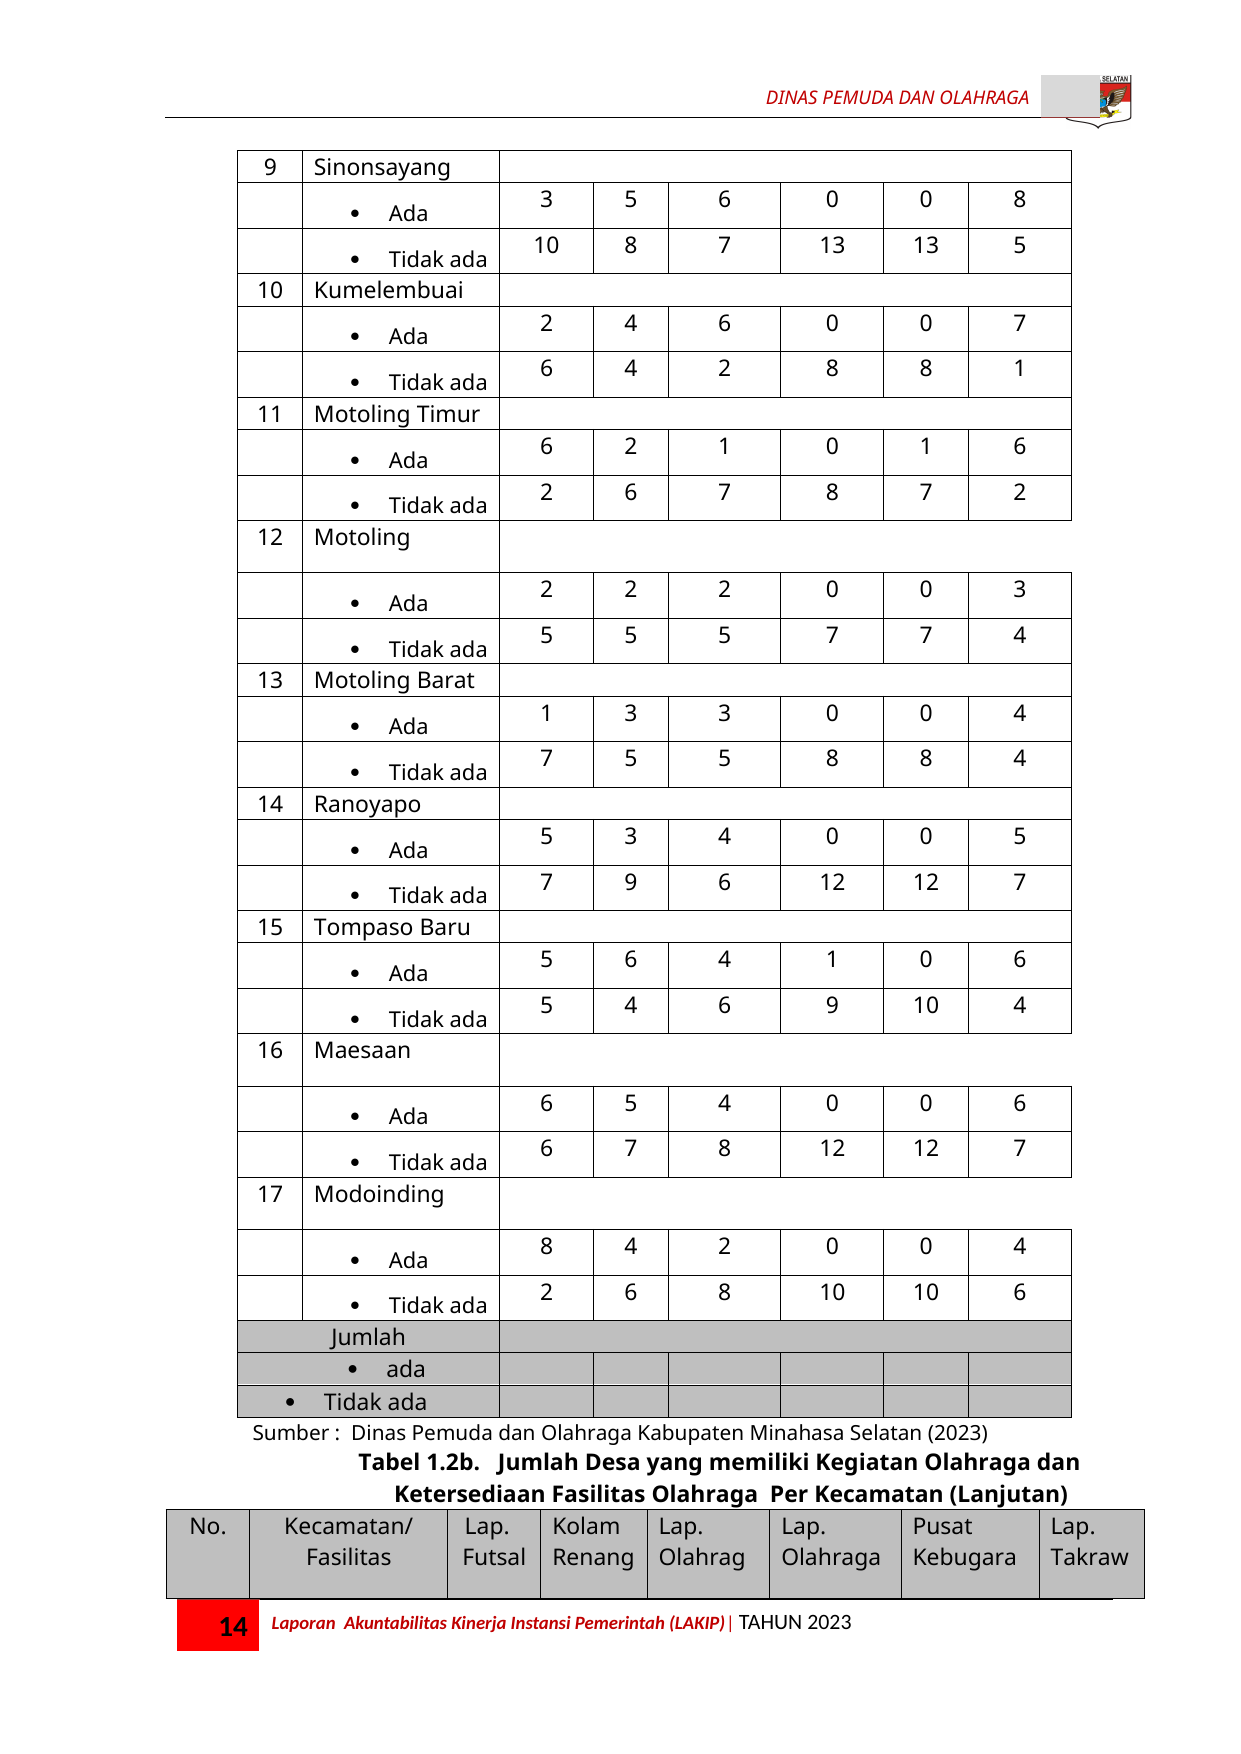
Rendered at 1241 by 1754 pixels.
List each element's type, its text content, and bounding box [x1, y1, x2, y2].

table_cell Tidak ada [303, 742, 499, 787]
table_cell 0 [781, 697, 883, 741]
table_cell 0 [781, 183, 883, 228]
table_cell Motoling Barat [303, 664, 499, 696]
table_cell Ada [303, 307, 499, 351]
table_cell 6 [669, 307, 780, 351]
table_cell Ada [303, 697, 499, 741]
table_cell Ada [303, 820, 499, 864]
table_cell 8 [884, 352, 968, 397]
table_cell 4 [594, 1230, 668, 1274]
table_cell 5 [969, 820, 1071, 864]
table_cell 0 [781, 1230, 883, 1274]
table_cell 6 [969, 1276, 1071, 1320]
table_cell [594, 1386, 668, 1417]
table_cell [500, 398, 1071, 429]
table_cell 2 [500, 573, 593, 618]
table_cell 3 [969, 573, 1071, 618]
table_cell 6 [500, 1087, 593, 1131]
table_cell 14 [238, 788, 302, 819]
table_cell Ada [303, 573, 499, 618]
table_cell 6 [969, 430, 1071, 474]
table_cell Tompaso Baru [303, 911, 499, 942]
table_cell Kumelembuai [303, 274, 499, 306]
table_cell 1 [669, 430, 780, 474]
table_cell [238, 430, 302, 474]
table_cell [884, 1386, 968, 1417]
table_cell 17 [238, 1178, 302, 1229]
table_cell 0 [884, 1087, 968, 1131]
table_cell Jumlah [238, 1321, 499, 1352]
table_cell 7 [669, 476, 780, 520]
table_cell [238, 866, 302, 910]
table_cell 0 [781, 430, 883, 474]
table_cell 13 [781, 229, 883, 273]
table_header Lap. Takraw [1040, 1510, 1144, 1598]
table_cell 5 [594, 183, 668, 228]
table_cell 13 [238, 664, 302, 696]
table_cell [238, 476, 302, 520]
table_cell Motoling Timur [303, 398, 499, 429]
table_cell 6 [969, 1087, 1071, 1131]
table_cell Ranoyapo [303, 788, 499, 819]
table_cell 4 [594, 352, 668, 397]
table_cell [238, 573, 302, 618]
table_cell 12 [238, 521, 302, 572]
table_cell 5 [669, 619, 780, 663]
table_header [770, 1510, 901, 1598]
table_cell Maesaan [303, 1034, 499, 1086]
table_cell 0 [884, 697, 968, 741]
table_cell 10 [500, 229, 593, 273]
table_cell 2 [594, 430, 668, 474]
table_cell 0 [884, 307, 968, 351]
table_cell [969, 1353, 1071, 1384]
table_cell 9 [238, 151, 302, 182]
table_cell 2 [669, 573, 780, 618]
table_cell 7 [669, 229, 780, 273]
table_cell 10 [884, 989, 968, 1033]
table_cell 0 [884, 1230, 968, 1274]
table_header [250, 1510, 447, 1598]
table_cell 12 [781, 866, 883, 910]
table_cell 5 [594, 1087, 668, 1131]
table_cell [781, 1386, 883, 1417]
table_cell [594, 1353, 668, 1384]
table_cell 5 [594, 619, 668, 663]
table_cell 9 [594, 866, 668, 910]
table_cell 5 [500, 820, 593, 864]
table_cell 6 [500, 430, 593, 474]
table_header Lap. Futsal [448, 1510, 540, 1598]
table_cell Sinonsayang [303, 151, 499, 182]
text Ketersediaan Fasilitas Olahraga Per Kecamatan (Lanjutan) [251, 1478, 1132, 1509]
table_cell 4 [969, 619, 1071, 663]
table_cell 0 [884, 573, 968, 618]
table_cell Tidak ada [238, 1386, 499, 1417]
table_cell Ada [303, 1230, 499, 1274]
table_cell 6 [669, 989, 780, 1033]
table_cell 6 [594, 476, 668, 520]
table_cell 16 [238, 1034, 302, 1086]
table_cell Ada [303, 183, 499, 228]
table_cell 5 [669, 742, 780, 787]
table_cell 8 [781, 476, 883, 520]
table_cell 13 [884, 229, 968, 273]
table_cell Tidak ada [303, 989, 499, 1033]
table_cell 1 [884, 430, 968, 474]
table_cell Tidak ada [303, 866, 499, 910]
table_cell [238, 619, 302, 663]
table_cell 7 [884, 619, 968, 663]
table_cell 8 [594, 229, 668, 273]
table_cell 5 [500, 989, 593, 1033]
table_cell 5 [969, 229, 1071, 273]
table_cell [238, 229, 302, 273]
table_cell Modoinding [303, 1178, 499, 1229]
table_cell Ada [303, 1087, 499, 1131]
table_cell 2 [969, 476, 1071, 520]
table_cell 7 [781, 619, 883, 663]
table_cell Tidak ada [303, 229, 499, 273]
table_header Kolam Renang [541, 1510, 647, 1598]
table_cell 10 [884, 1276, 968, 1320]
table_cell 2 [594, 573, 668, 618]
table_cell 7 [969, 1132, 1071, 1177]
table_cell [669, 1386, 780, 1417]
table_cell 0 [884, 943, 968, 988]
text Sumber : Dinas Pemuda dan Olahraga Kabupaten Minahasa Selatan (2023) [252, 1418, 1132, 1446]
table_cell 0 [781, 573, 883, 618]
table_cell Tidak ada [303, 476, 499, 520]
table_cell [669, 1353, 780, 1384]
table_cell 7 [969, 866, 1071, 910]
table_cell [238, 1230, 302, 1274]
table_cell 3 [500, 183, 593, 228]
table_cell 4 [969, 697, 1071, 741]
table_cell 1 [969, 352, 1071, 397]
table_cell 10 [781, 1276, 883, 1320]
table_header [902, 1510, 1039, 1598]
table_cell Ada [303, 430, 499, 474]
table_cell 7 [594, 1132, 668, 1177]
table_cell Ada [303, 943, 499, 988]
table_cell [238, 307, 302, 351]
picture [1065, 75, 1132, 129]
table_cell [500, 274, 1071, 306]
table_cell 8 [884, 742, 968, 787]
table_cell 12 [781, 1132, 883, 1177]
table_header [648, 1510, 769, 1598]
table_cell 1 [500, 697, 593, 741]
table_cell 5 [594, 742, 668, 787]
table_cell [969, 1386, 1071, 1417]
table_cell 12 [884, 1132, 968, 1177]
table_cell 6 [669, 183, 780, 228]
table_cell 7 [969, 307, 1071, 351]
table_cell 8 [669, 1132, 780, 1177]
table_cell [500, 1321, 1071, 1352]
table_cell 0 [781, 820, 883, 864]
table_cell 0 [884, 820, 968, 864]
table_cell Tidak ada [303, 1132, 499, 1177]
table_cell [500, 1353, 593, 1384]
table_cell 2 [500, 476, 593, 520]
text Tabel 1.2b. Jumlah Desa yang memiliki Kegiatan Olahraga dan [251, 1446, 1132, 1478]
table_cell 3 [669, 697, 780, 741]
table_cell 8 [781, 352, 883, 397]
table_cell 6 [500, 352, 593, 397]
table_cell 3 [594, 697, 668, 741]
table_cell [500, 151, 1071, 182]
table_cell 8 [500, 1230, 593, 1274]
table_cell 5 [500, 619, 593, 663]
table_cell Tidak ada [303, 619, 499, 663]
table_cell 6 [969, 943, 1071, 988]
table_cell 6 [500, 1132, 593, 1177]
table_cell 0 [781, 307, 883, 351]
table_cell [238, 1132, 302, 1177]
table_cell [238, 1276, 302, 1320]
table_cell Motoling [303, 521, 499, 572]
table_cell 4 [969, 1230, 1071, 1274]
table_cell 7 [884, 476, 968, 520]
table_cell 8 [669, 1276, 780, 1320]
table_cell Tidak ada [303, 352, 499, 397]
table_cell 2 [669, 1230, 780, 1274]
table_cell 4 [669, 820, 780, 864]
table_cell [500, 664, 1071, 696]
table_cell 0 [884, 183, 968, 228]
table_cell [500, 1386, 593, 1417]
table_cell 1 [781, 943, 883, 988]
table_cell 4 [969, 989, 1071, 1033]
table_cell ada [238, 1353, 499, 1384]
table_cell 5 [500, 943, 593, 988]
table_cell [500, 788, 1071, 819]
table_cell 4 [669, 943, 780, 988]
table_cell 9 [781, 989, 883, 1033]
table_cell 7 [500, 866, 593, 910]
table_cell 7 [500, 742, 593, 787]
table_cell [238, 1087, 302, 1131]
table_cell 3 [594, 820, 668, 864]
table_cell 4 [969, 742, 1071, 787]
table_cell [500, 911, 1071, 942]
table_cell 6 [594, 943, 668, 988]
table_cell 6 [669, 866, 780, 910]
table_cell [238, 943, 302, 988]
table_cell Tidak ada [303, 1276, 499, 1320]
table_cell 8 [969, 183, 1071, 228]
table_cell 15 [238, 911, 302, 942]
table_cell [238, 697, 302, 741]
table_cell [238, 742, 302, 787]
table_cell 2 [500, 1276, 593, 1320]
table_cell 4 [594, 307, 668, 351]
table_cell [781, 1353, 883, 1384]
table_cell [238, 183, 302, 228]
table_cell 2 [500, 307, 593, 351]
table_cell 4 [594, 989, 668, 1033]
table_cell [238, 352, 302, 397]
table_cell 11 [238, 398, 302, 429]
table_cell 6 [594, 1276, 668, 1320]
table_cell 2 [669, 352, 780, 397]
table_cell 4 [669, 1087, 780, 1131]
table_cell 12 [884, 866, 968, 910]
table_cell [238, 989, 302, 1033]
table_cell [238, 820, 302, 864]
table_header No. [167, 1510, 249, 1598]
table_cell 10 [238, 274, 302, 306]
table_cell 8 [781, 742, 883, 787]
table_cell 0 [781, 1087, 883, 1131]
table_cell [884, 1353, 968, 1384]
